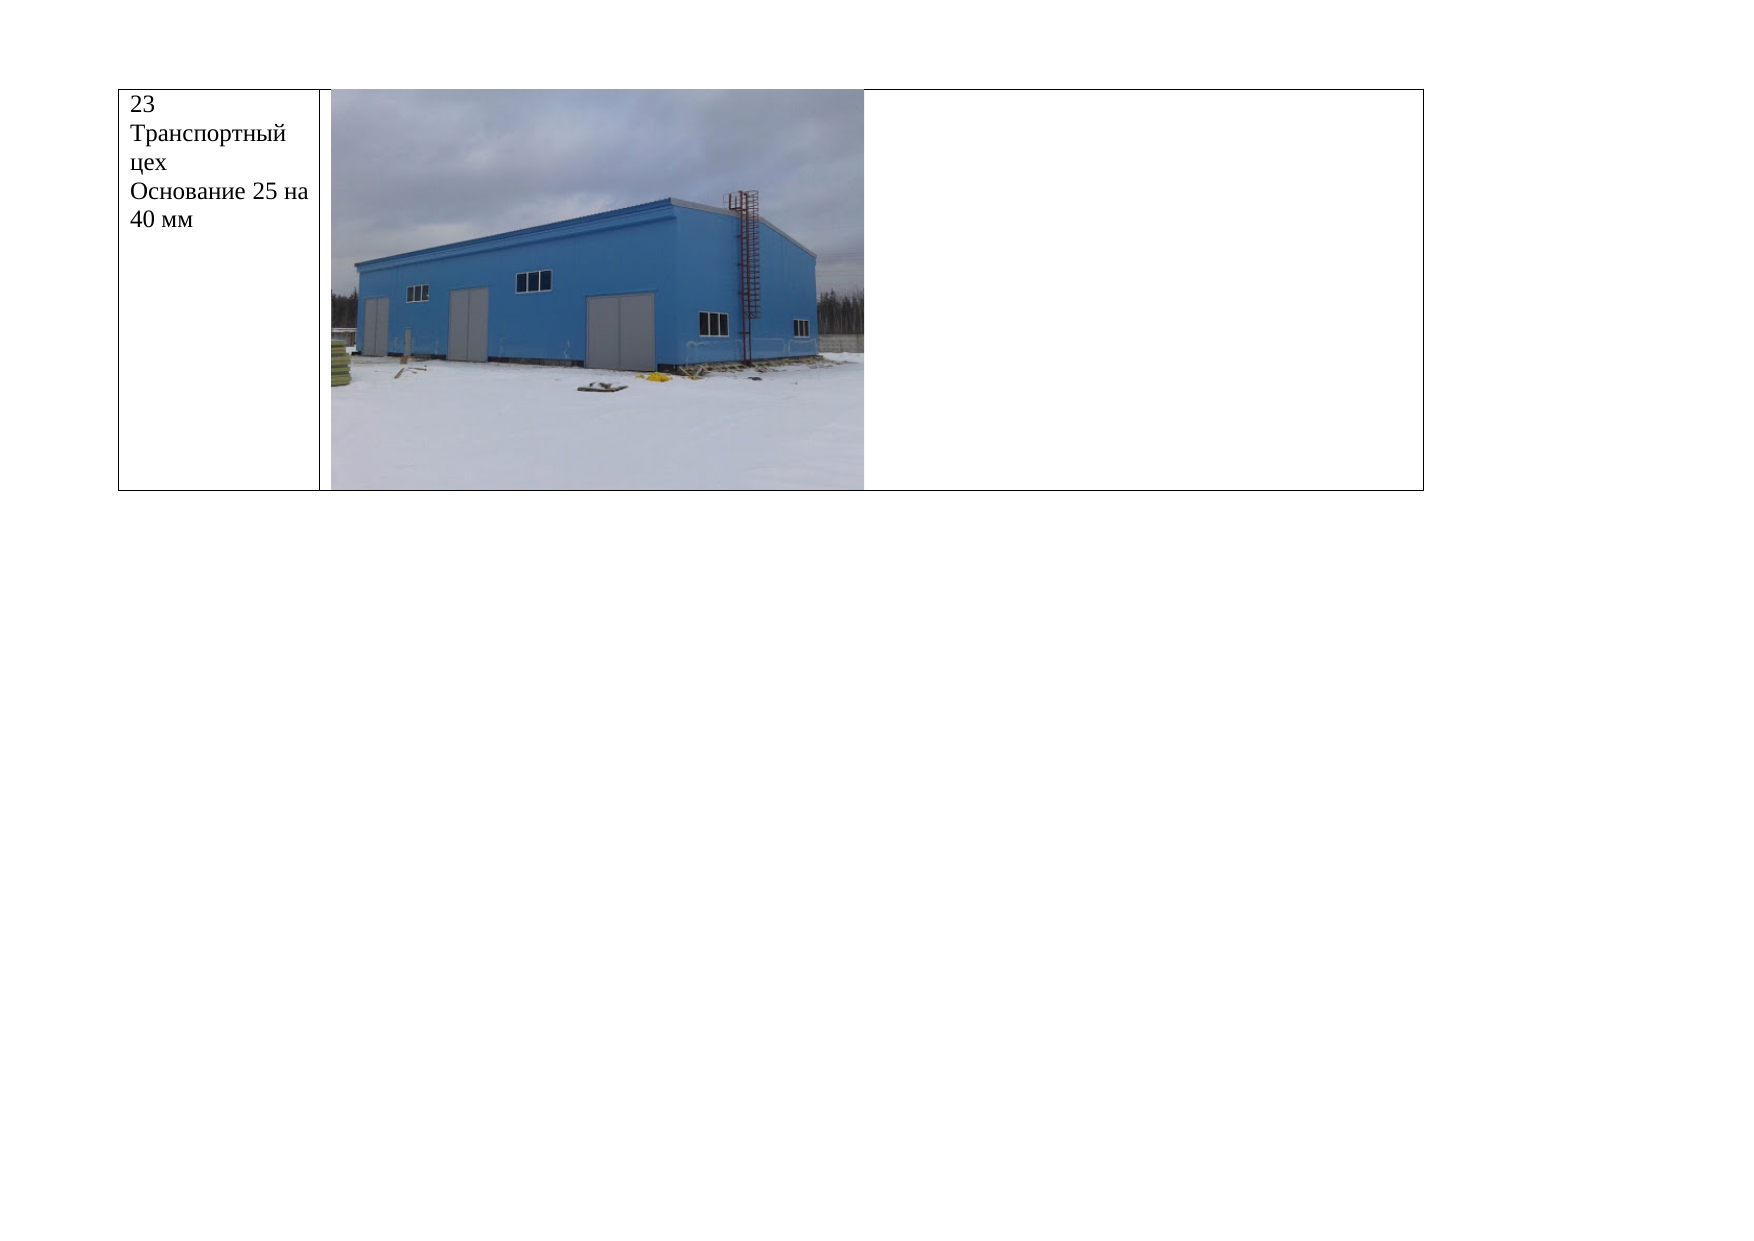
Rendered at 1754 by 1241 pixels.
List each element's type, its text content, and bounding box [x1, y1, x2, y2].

table_cell [865, 90, 1423, 489]
picture [331, 89, 865, 490]
table_cell 23 Транспортный цех Основание 25 на 40 мм [119, 90, 319, 489]
table_cell [320, 90, 331, 489]
